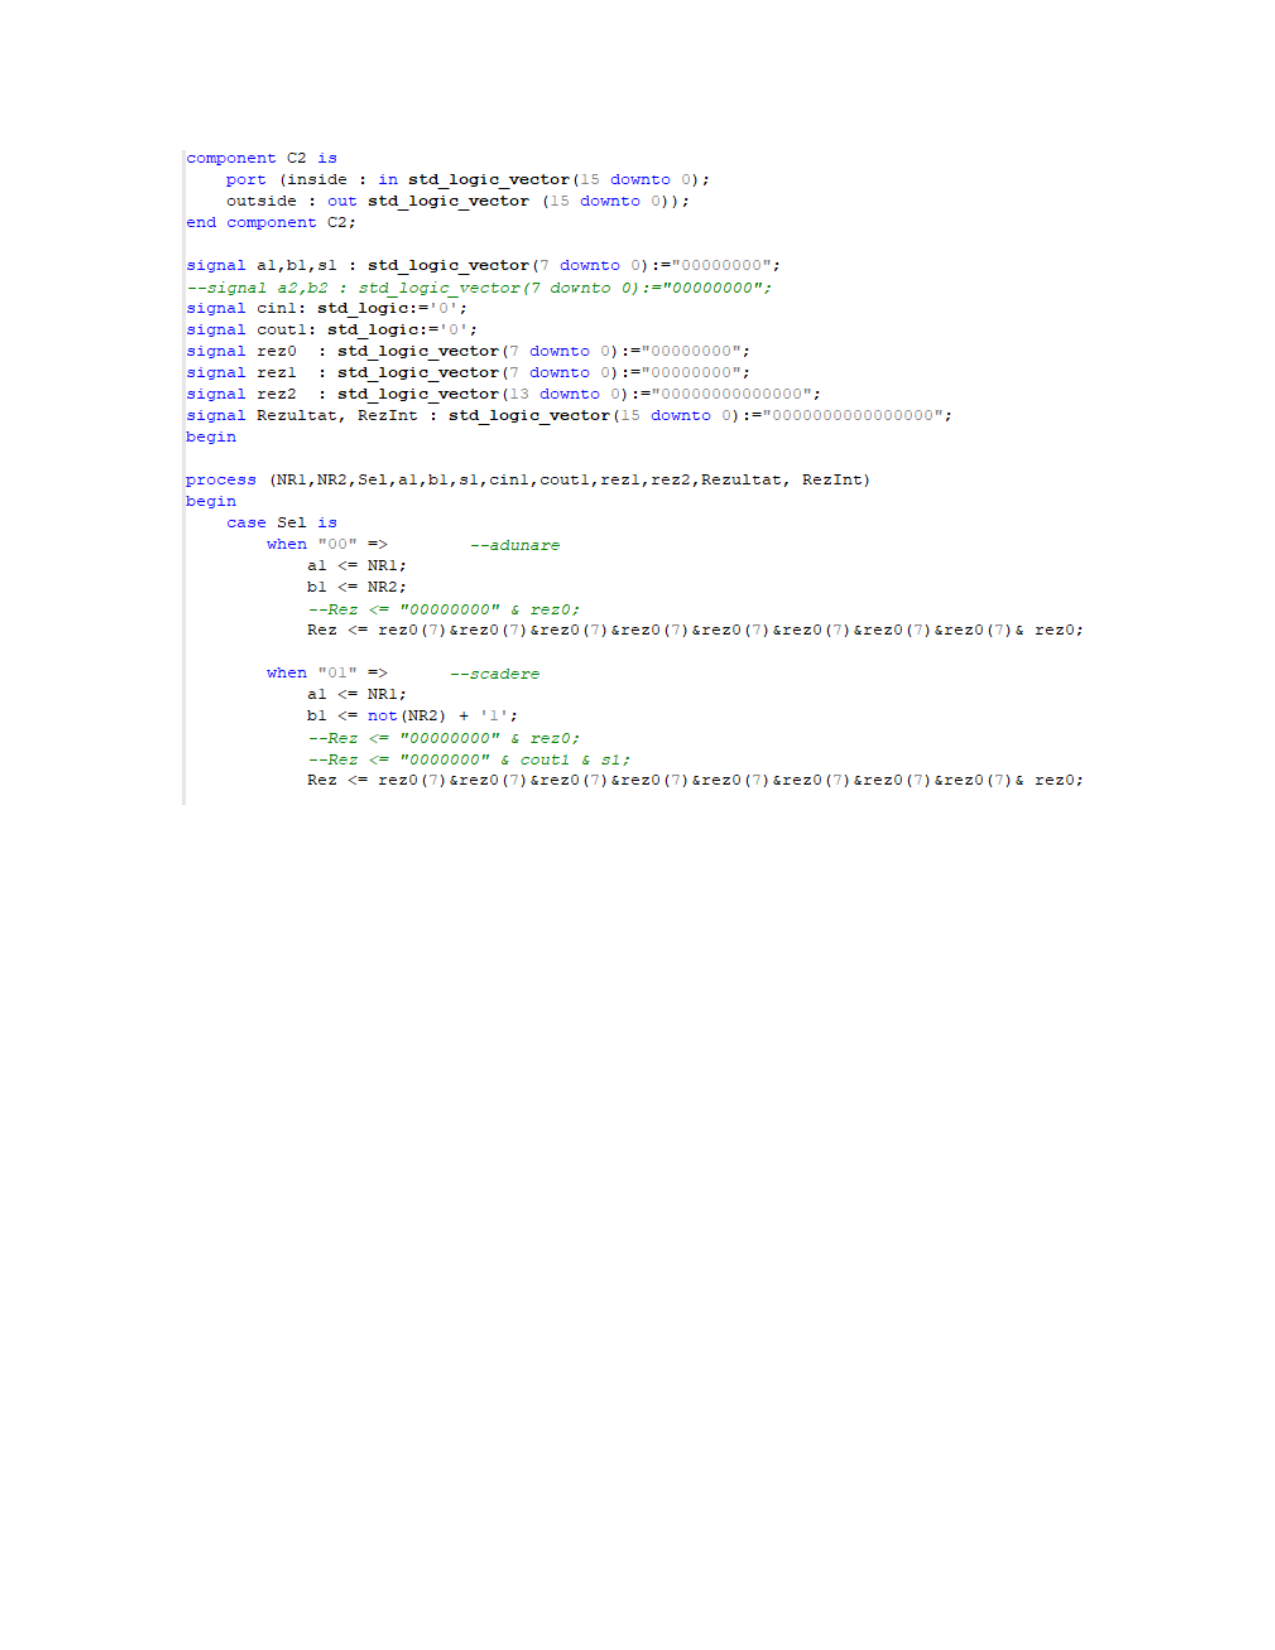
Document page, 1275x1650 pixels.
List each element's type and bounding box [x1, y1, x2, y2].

picture [181, 150, 1094, 805]
